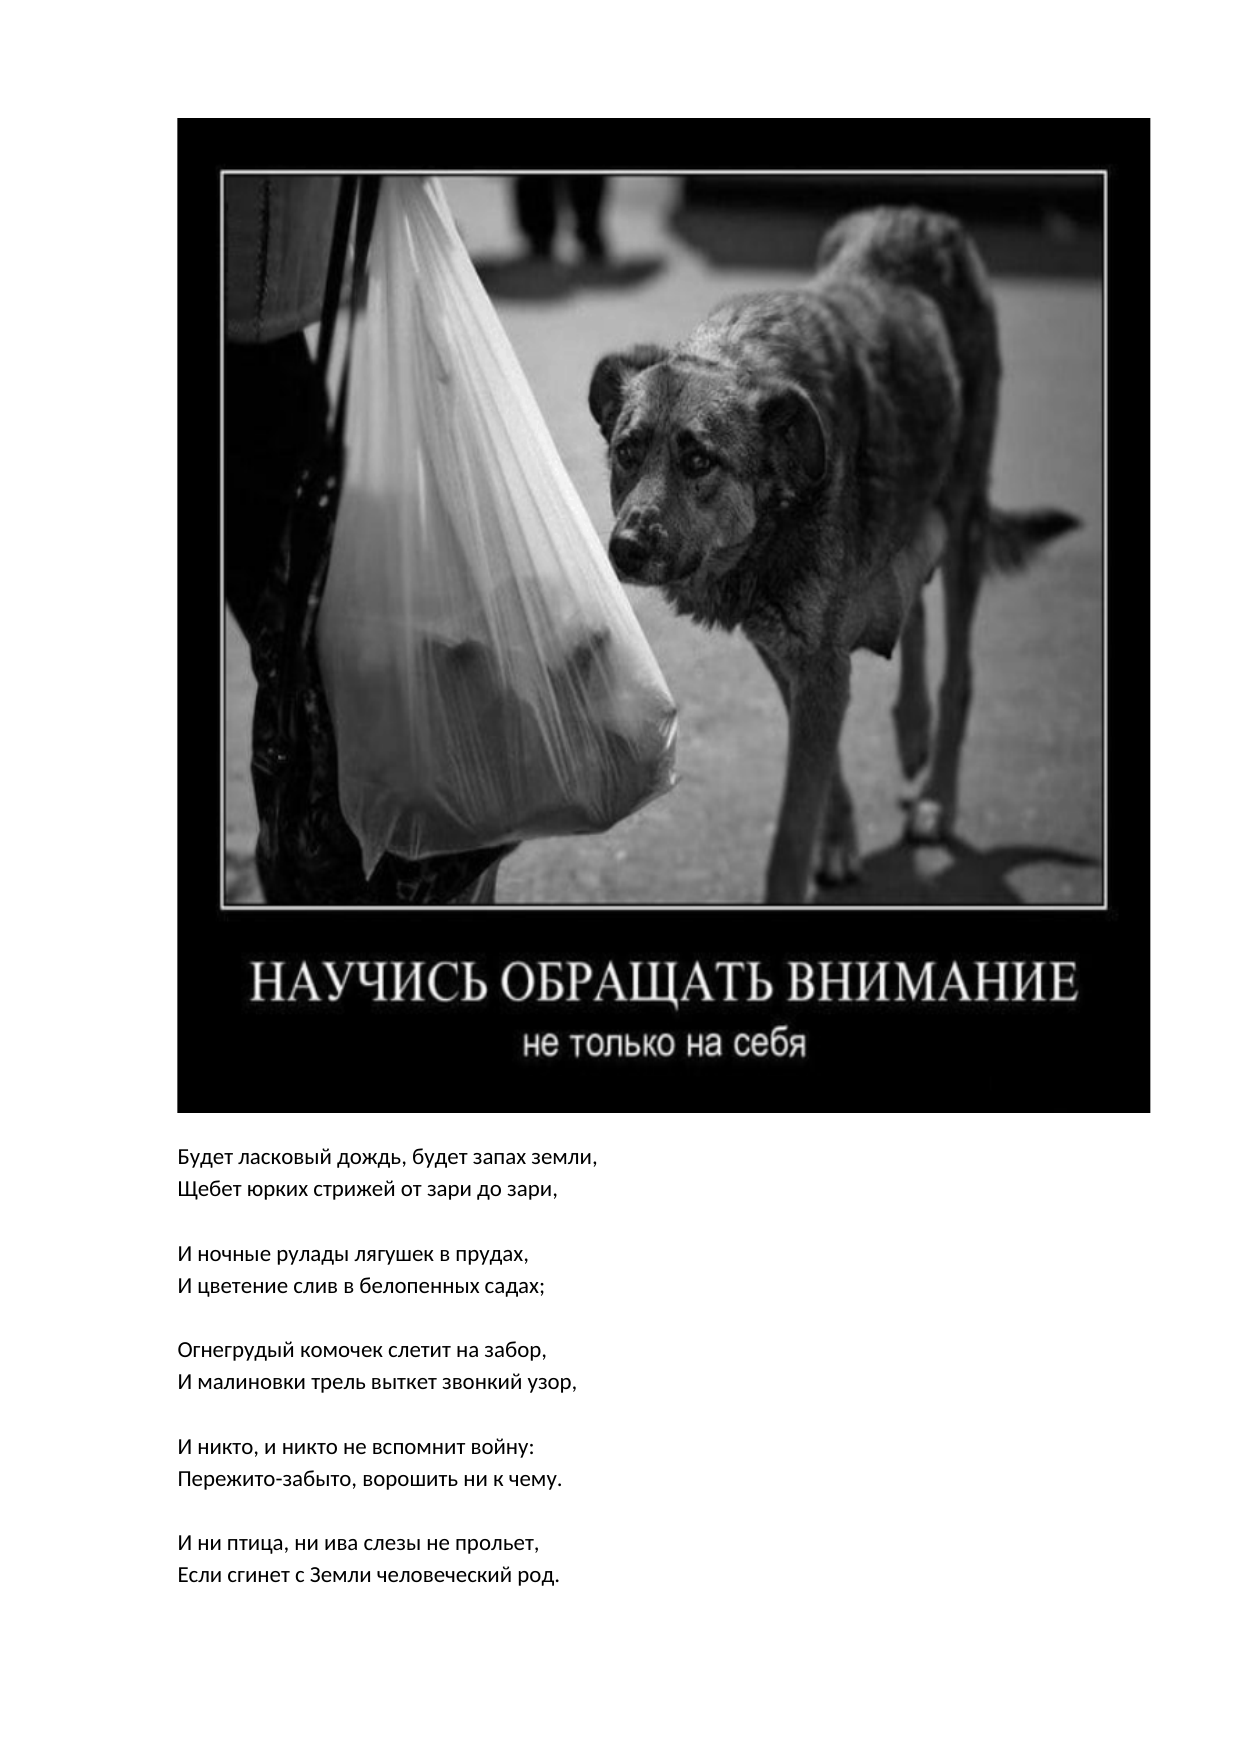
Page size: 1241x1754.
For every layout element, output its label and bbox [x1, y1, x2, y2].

text [177, 1142, 1152, 1621]
picture [177, 118, 1151, 1113]
